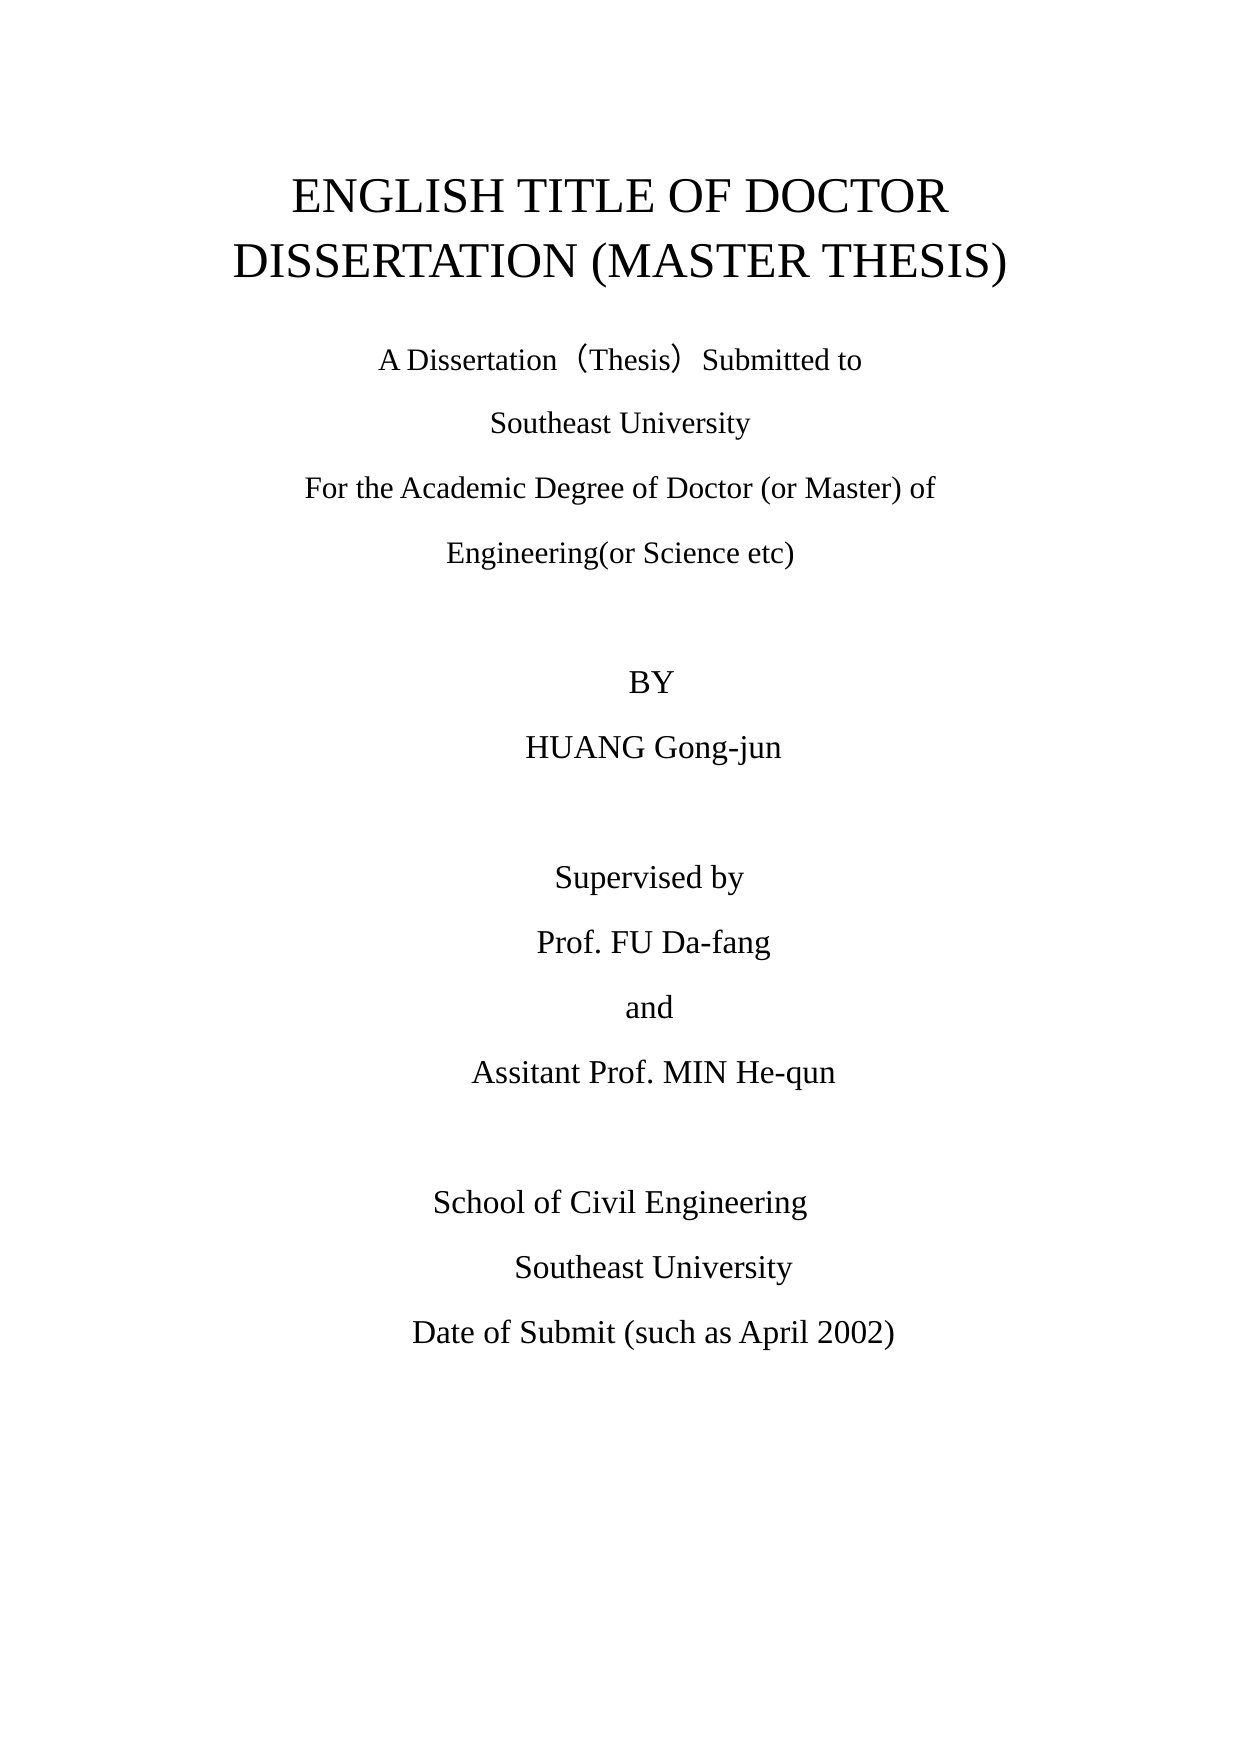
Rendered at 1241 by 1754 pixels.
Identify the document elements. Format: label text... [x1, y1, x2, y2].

text English Title of Doctor Dissertation (Master THESIS) [148, 162, 1092, 292]
text and [148, 974, 1092, 1039]
text Southeast University [166, 1234, 1092, 1299]
text BY [148, 649, 1092, 714]
text Date of Submit (such as April 2002) [148, 1299, 1092, 1364]
text Southeast University [148, 389, 1092, 454]
text Engineering(or Science etc) [148, 519, 1092, 584]
text Assitant Prof. MIN He-qun [148, 1039, 1092, 1104]
text Prof. FU Da-fang [148, 909, 1092, 974]
text For the Academic Degree of Doctor (or Master) of [148, 454, 1092, 519]
text A Dissertation（Thesis）Submitted to [148, 324, 1092, 389]
text Supervised by [148, 844, 1092, 909]
text HUANG Gong-jun [148, 714, 1092, 779]
text School of Civil Engineering [148, 1169, 1092, 1234]
